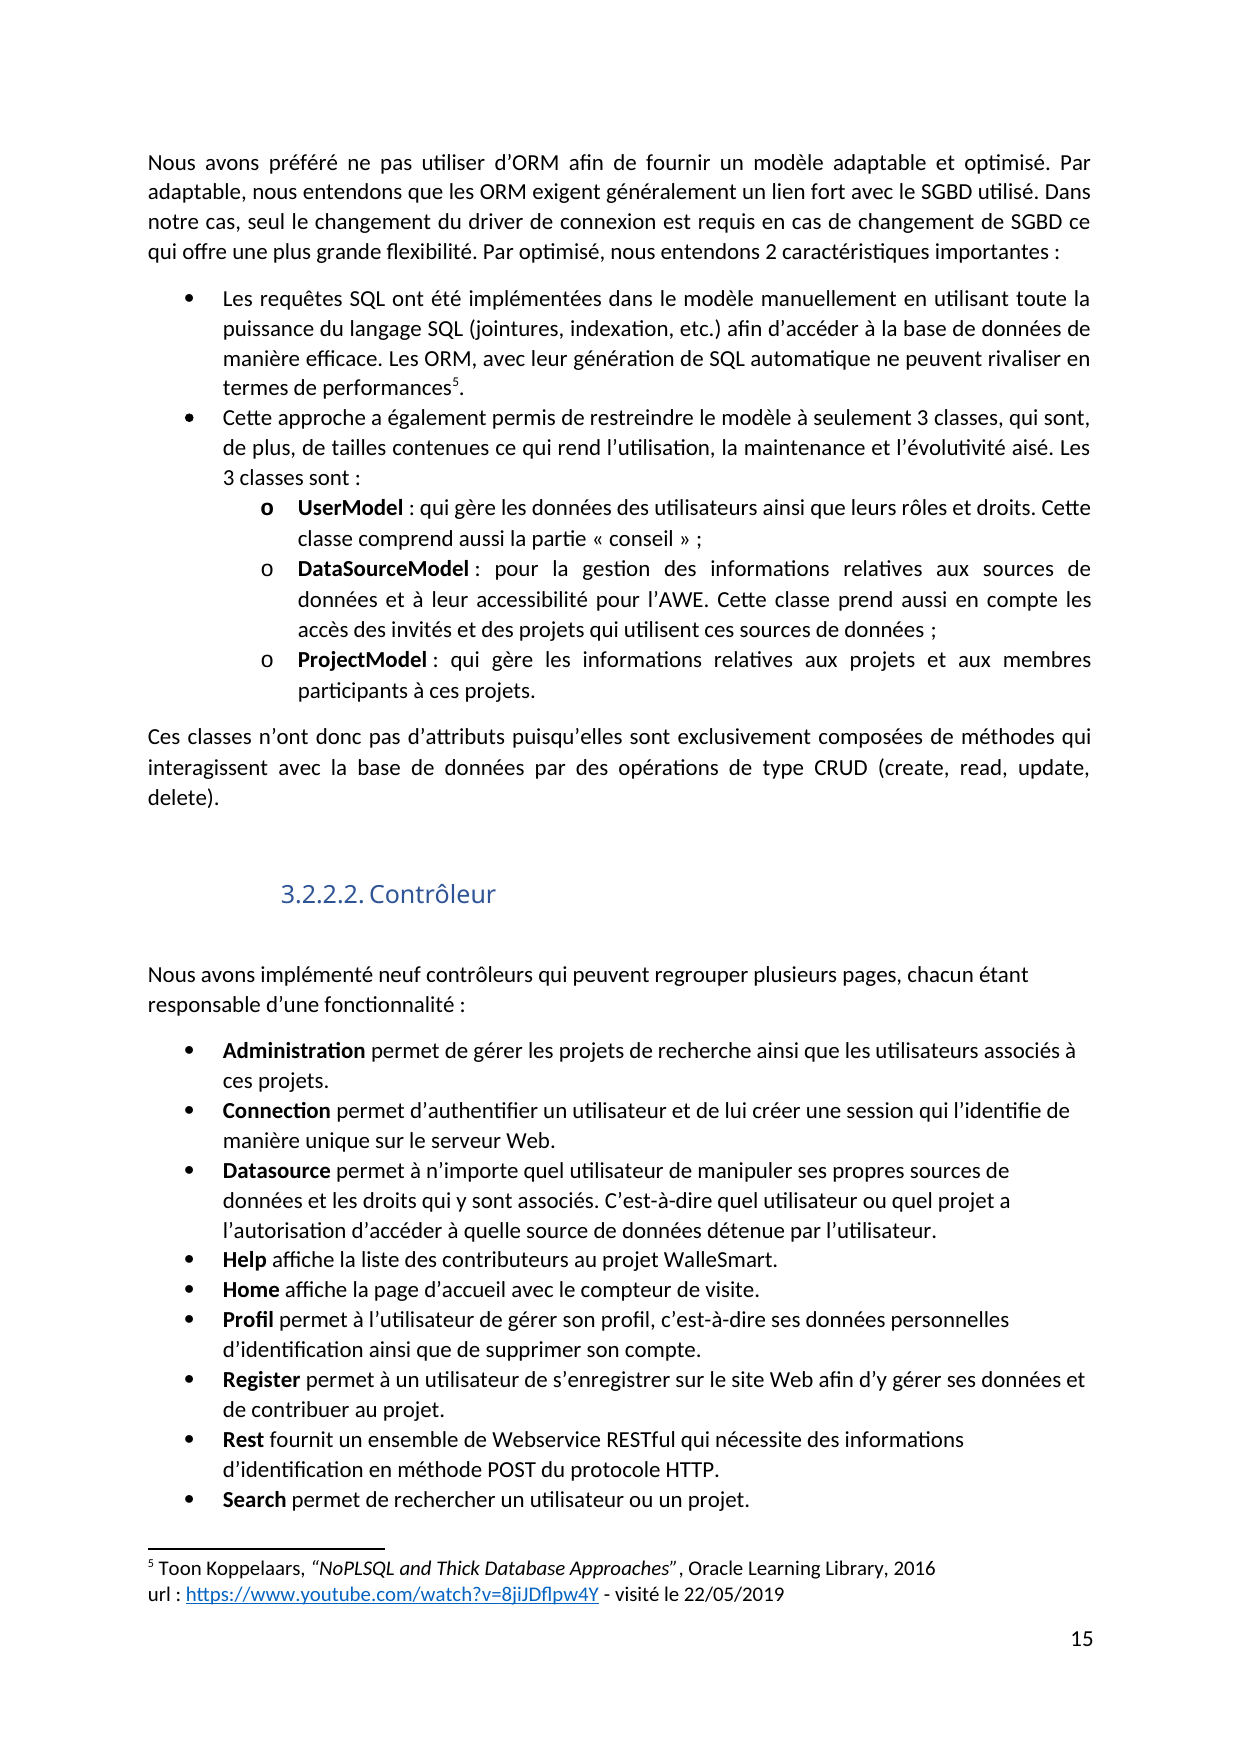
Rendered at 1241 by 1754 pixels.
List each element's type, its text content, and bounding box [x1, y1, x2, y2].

list Administration permet de gérer les projets de recherche ainsi que les utilisateurs associés à ces projets. [185, 1036, 1093, 1094]
list Search permet de rechercher un utilisateur ou un projet. [185, 1485, 1093, 1513]
list Connection permet d’authentifier un utilisateur et de lui créer une session qui l’identifie de manière unique sur le serveur Web. [185, 1096, 1093, 1154]
list Cette approche a également permis de restreindre le modèle à seulement 3 classes, qui sont, de plus, de tailles contenues ce qui rend l’utilisation, la maintenance et l’évolutivité aisé. Les 3 classes sont : [185, 403, 1093, 491]
list Les requêtes SQL ont été implémentées dans le modèle manuellement en utilisant toute la puissance du langage SQL (jointures, indexation, etc.) afin d’accéder à la base de données de manière efficace. Les ORM, avec leur génération de SQL automatique ne peuvent rivaliser en termes de performances. [185, 284, 1093, 402]
text Nous avons préféré ne pas utiliser d’ORM afin de fournir un modèle adaptable et optimisé. Par adaptable, nous entendons que les ORM exigent généralement un lien fort avec le SGBD utilisé. Dans notre cas, seul le changement du driver de connexion est requis en cas de changement de SGBD ce qui offre une plus grande flexibilité. Par optimisé, nous entendons 2 caractéristiques importantes : [148, 148, 1093, 265]
list Register permet à un utilisateur de s’enregistrer sur le site Web afin d’y gérer ses données et de contribuer au projet. [185, 1365, 1093, 1423]
subtitle Contrôleur [251, 877, 1093, 911]
list Help affiche la liste des contributeurs au projet WalleSmart. [185, 1246, 1093, 1274]
list Datasource permet à n’importe quel utilisateur de manipuler ses propres sources de données et les droits qui y sont associés. C’est-à-dire quel utilisateur ou quel projet a l’autorisation d’accéder à quelle source de données détenue par l’utilisateur. [185, 1156, 1093, 1244]
list Home affiche la page d’accueil avec le compteur de visite. [185, 1276, 1093, 1303]
list DataSourceModel : pour la gestion des informations relatives aux sources de données et à leur accessibilité pour l’AWE. Cette classe prend aussi en compte les accès des invités et des projets qui utilisent ces sources de données ; [260, 554, 1093, 643]
list Profil permet à l’utilisateur de gérer son profil, c’est-à-dire ses données personnelles d’identification ainsi que de supprimer son compte. [185, 1305, 1093, 1363]
text Nous avons implémenté neuf contrôleurs qui peuvent regrouper plusieurs pages, chacun étant responsable d’une fonctionnalité : [148, 960, 1093, 1018]
list Rest fournit un ensemble de Webservice RESTful qui nécessite des informations d’identification en méthode POST du protocole HTTP. [185, 1425, 1093, 1483]
text Ces classes n’ont donc pas d’attributs puisqu’elles sont exclusivement composées de méthodes qui interagissent avec la base de données par des opérations de type CRUD (create, read, update, delete). [148, 722, 1093, 811]
list UserModel : qui gère les données des utilisateurs ainsi que leurs rôles et droits. Cette classe comprend aussi la partie « conseil » ; [260, 493, 1093, 552]
list ProjectModel : qui gère les informations relatives aux projets et aux membres participants à ces projets. [260, 645, 1093, 704]
